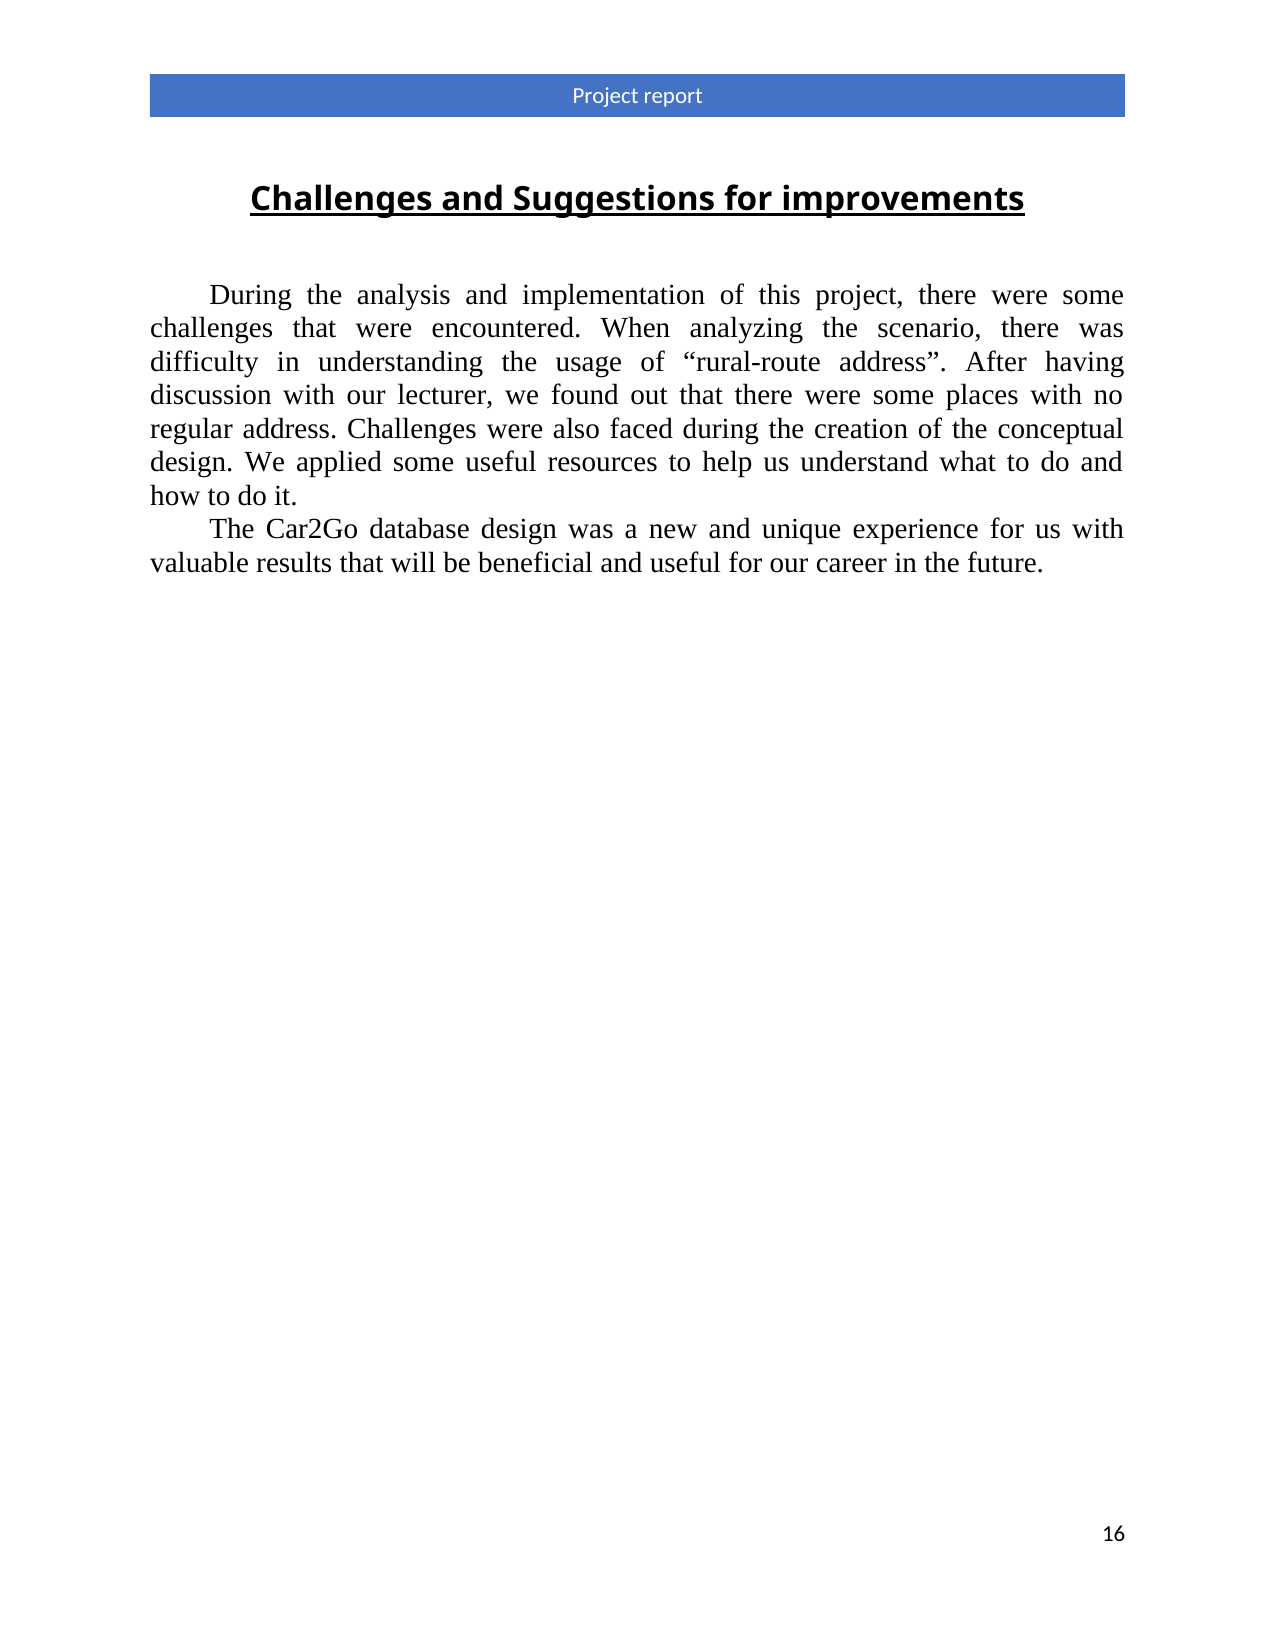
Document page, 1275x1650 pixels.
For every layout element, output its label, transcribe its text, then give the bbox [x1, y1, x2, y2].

text During the analysis and implementation of this project, there were some challenges that were encountered. When analyzing the scenario, there was difficulty in understanding the usage of “rural-route address”. After having discussion with our lecturer, we found out that there were some places with no regular address. Challenges were also faced during the creation of the conceptual design. We applied some useful resources to help us understand what to do and how to do it. [150, 277, 1125, 512]
subtitle Challenges and Suggestions for improvements [150, 175, 1125, 220]
text The Car2Go database design was a new and unique experience for us with valuable results that will be beneficial and useful for our career in the future. [150, 512, 1125, 579]
